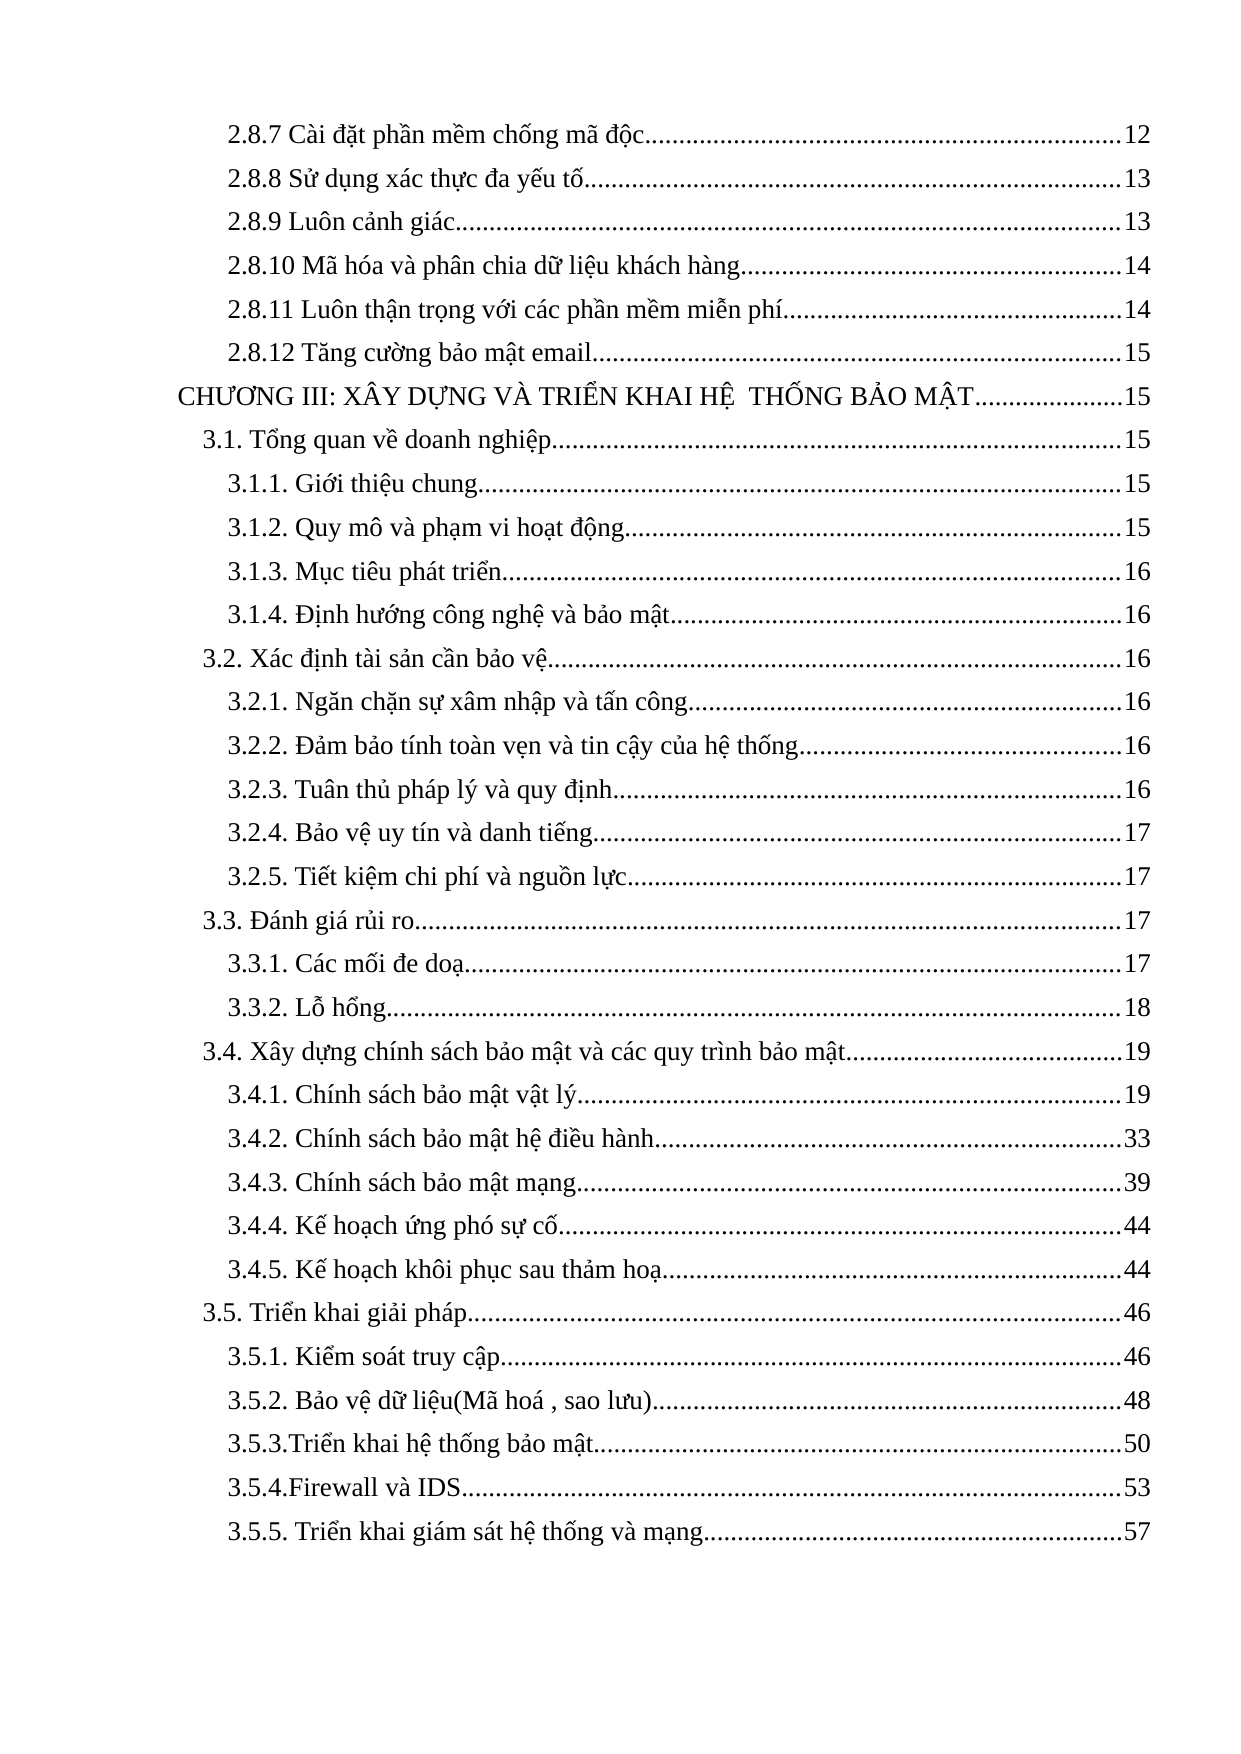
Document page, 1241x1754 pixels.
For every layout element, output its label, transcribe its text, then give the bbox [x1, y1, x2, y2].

text CHƯƠNG III: XÂY DỰNG VÀ TRIỂN KHAI HỆ THỐNG BẢO MẬT 15 [177, 380, 1152, 411]
text 3.5.3.Triển khai hệ thống bảo mật 50 [227, 1427, 1152, 1459]
text 3.4.1. Chính sách bảo mật vật lý 19 [227, 1078, 1152, 1109]
text 2.8.11 Luôn thận trọng với các phần mềm miễn phí 14 [227, 293, 1152, 324]
text 3.1.2. Quy mô và phạm vi hoạt động 15 [227, 511, 1152, 542]
text 3.2.4. Bảo vệ uy tín và danh tiếng 17 [227, 816, 1152, 848]
text 2.8.8 Sử dụng xác thực đa yếu tố 13 [227, 162, 1152, 193]
text 3.5.2. Bảo vệ dữ liệu(Mã hoá , sao lưu) 48 [227, 1384, 1152, 1415]
text 3.4.2. Chính sách bảo mật hệ điều hành 33 [227, 1122, 1152, 1153]
text 3.1. Tổng quan về doanh nghiệp 15 [202, 424, 1152, 455]
text 3.3.1. Các mối đe doạ 17 [227, 947, 1152, 978]
text 3.5.1. Kiểm soát truy cập 46 [227, 1340, 1152, 1371]
text 3.4.3. Chính sách bảo mật mạng 39 [227, 1166, 1152, 1197]
text 3.1.4. Định hướng công nghệ và bảo mật 16 [227, 598, 1152, 629]
text 3.3.2. Lỗ hổng 18 [227, 991, 1152, 1022]
text 3.2.2. Đảm bảo tính toàn vẹn và tin cậy của hệ thống 16 [227, 729, 1152, 760]
text 3.2. Xác định tài sản cần bảo vệ 16 [202, 642, 1152, 673]
text 2.8.10 Mã hóa và phân chia dữ liệu khách hàng 14 [227, 249, 1152, 280]
text 3.1.3. Mục tiêu phát triển 16 [227, 554, 1152, 586]
text 3.5.5. Triển khai giám sát hệ thống và mạng 57 [227, 1515, 1152, 1546]
text 2.8.12 Tăng cường bảo mật email 15 [227, 336, 1152, 367]
text 3.2.1. Ngăn chặn sự xâm nhập và tấn công 16 [227, 686, 1152, 717]
text 3.3. Đánh giá rủi ro 17 [202, 904, 1152, 935]
text 3.4.4. Kế hoạch ứng phó sự cố 44 [227, 1209, 1152, 1240]
text 3.5.4.Firewall và IDS 53 [227, 1471, 1152, 1502]
text 2.8.7 Cài đặt phần mềm chống mã độc 12 [227, 118, 1152, 149]
text 2.8.9 Luôn cảnh giác 13 [227, 205, 1152, 237]
text 3.2.3. Tuân thủ pháp lý và quy định 16 [227, 773, 1152, 804]
text 3.1.1. Giới thiệu chung 15 [227, 467, 1152, 498]
text 3.4. Xây dựng chính sách bảo mật và các quy trình bảo mật 19 [202, 1035, 1152, 1066]
text 3.5. Triển khai giải pháp 46 [202, 1297, 1152, 1328]
text 3.2.5. Tiết kiệm chi phí và nguồn lực 17 [227, 860, 1152, 891]
text 3.4.5. Kế hoạch khôi phục sau thảm hoạ 44 [227, 1253, 1152, 1284]
